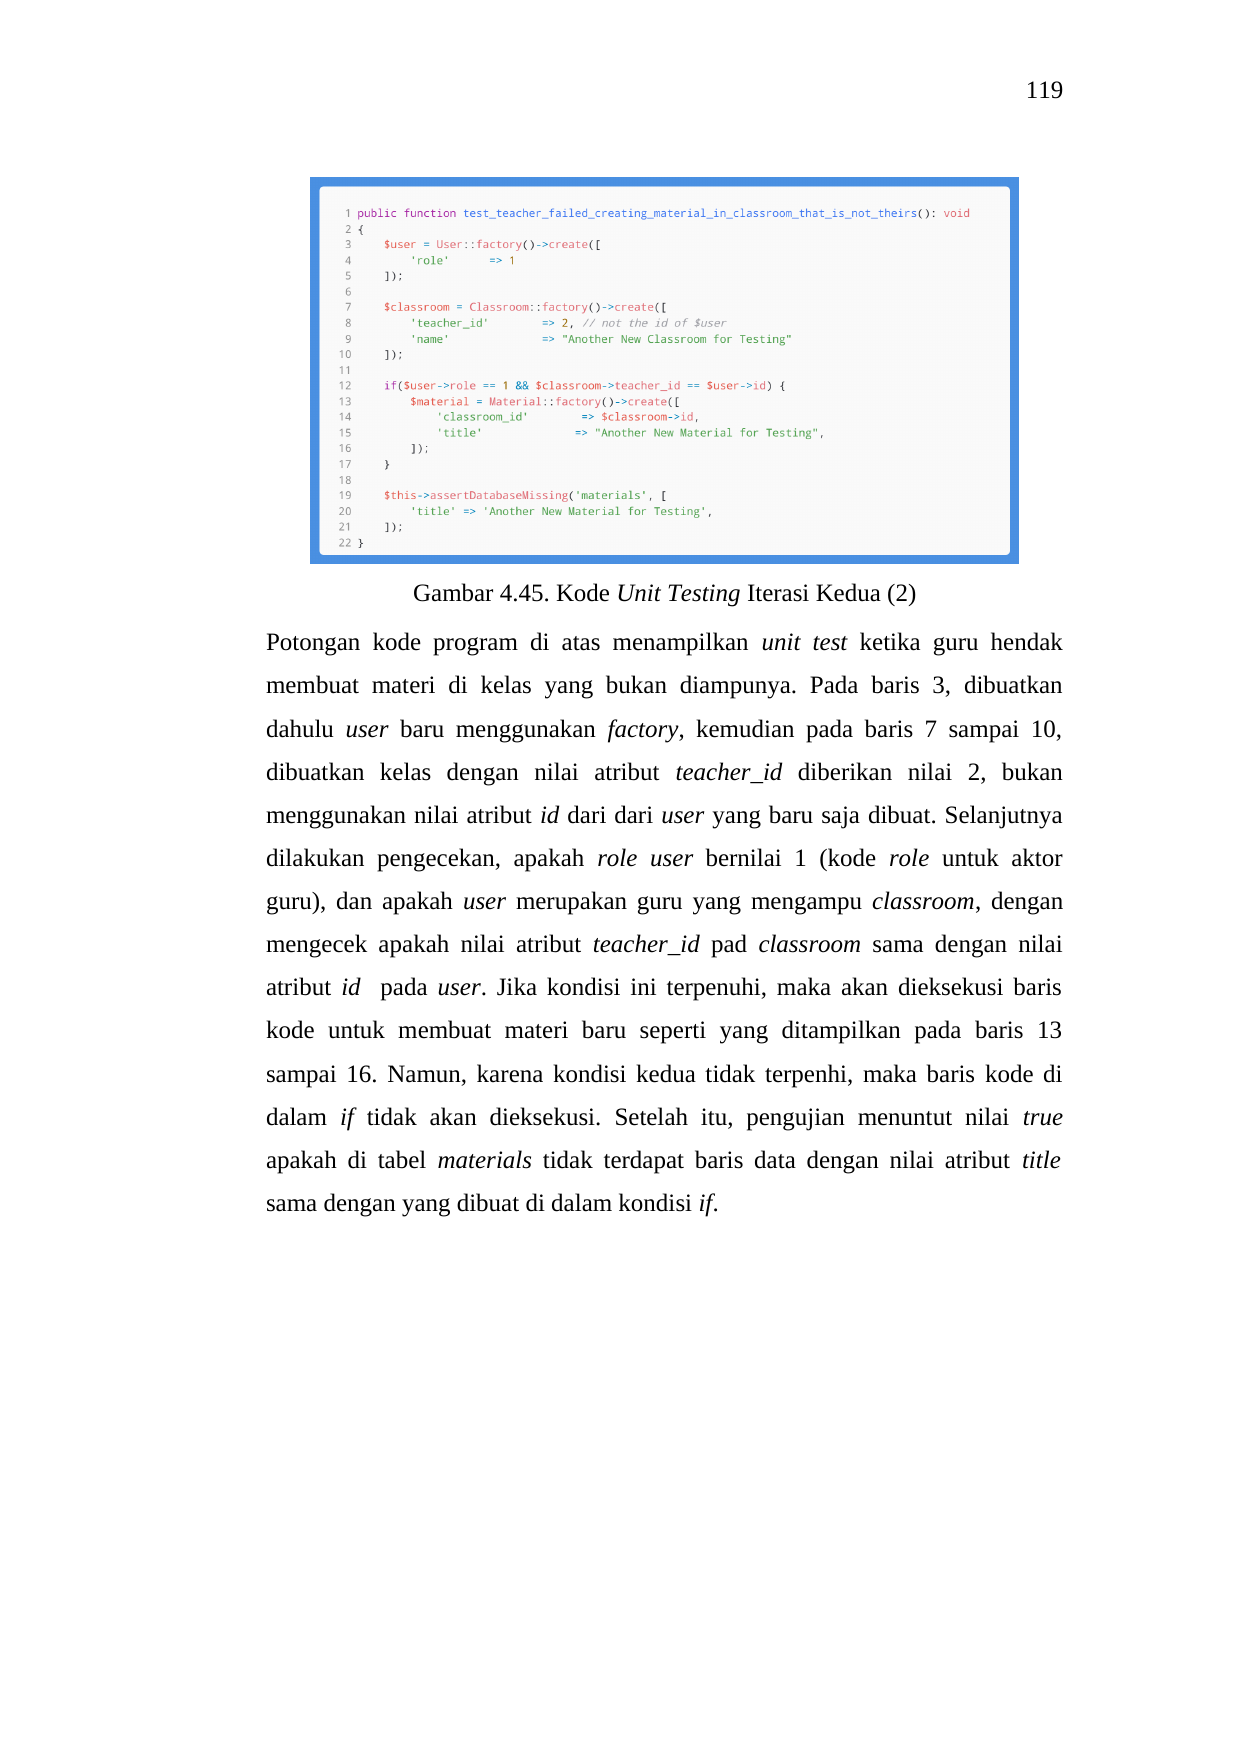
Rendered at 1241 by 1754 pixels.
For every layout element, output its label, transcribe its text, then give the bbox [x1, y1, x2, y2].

list Potongan kode program di atas menampilkan unit test ketika guru hendak membuat materi di kelas yang bukan diampunya. Pada baris 3, dibuatkan dahulu user baru menggunakan factory, kemudian pada baris 7 sampai 10, dibuatkan kelas dengan nilai atribut teacher_id diberikan nilai 2, bukan menggunakan nilai atribut id dari dari user yang baru saja dibuat. Selanjutnya dilakukan pengecekan, apakah role user bernilai 1 (kode role untuk aktor guru), dan apakah user merupakan guru yang mengampu classroom, dengan mengecek apakah nilai atribut teacher_id pad classroom sama dengan nilai atribut id pada user. Jika kondisi ini terpenuhi, maka akan dieksekusi baris kode untuk membuat materi baru seperti yang ditampilkan pada baris 13 sampai 16. Namun, karena kondisi kedua tidak terpenhi, maka baris kode di dalam if tidak akan dieksekusi. Setelah itu, pengujian menuntut nilai true apakah di tabel materials tidak terdapat baris data dengan nilai atribut title sama dengan yang dibuat di dalam kondisi if. [266, 627, 1063, 1217]
picture [310, 177, 1019, 564]
